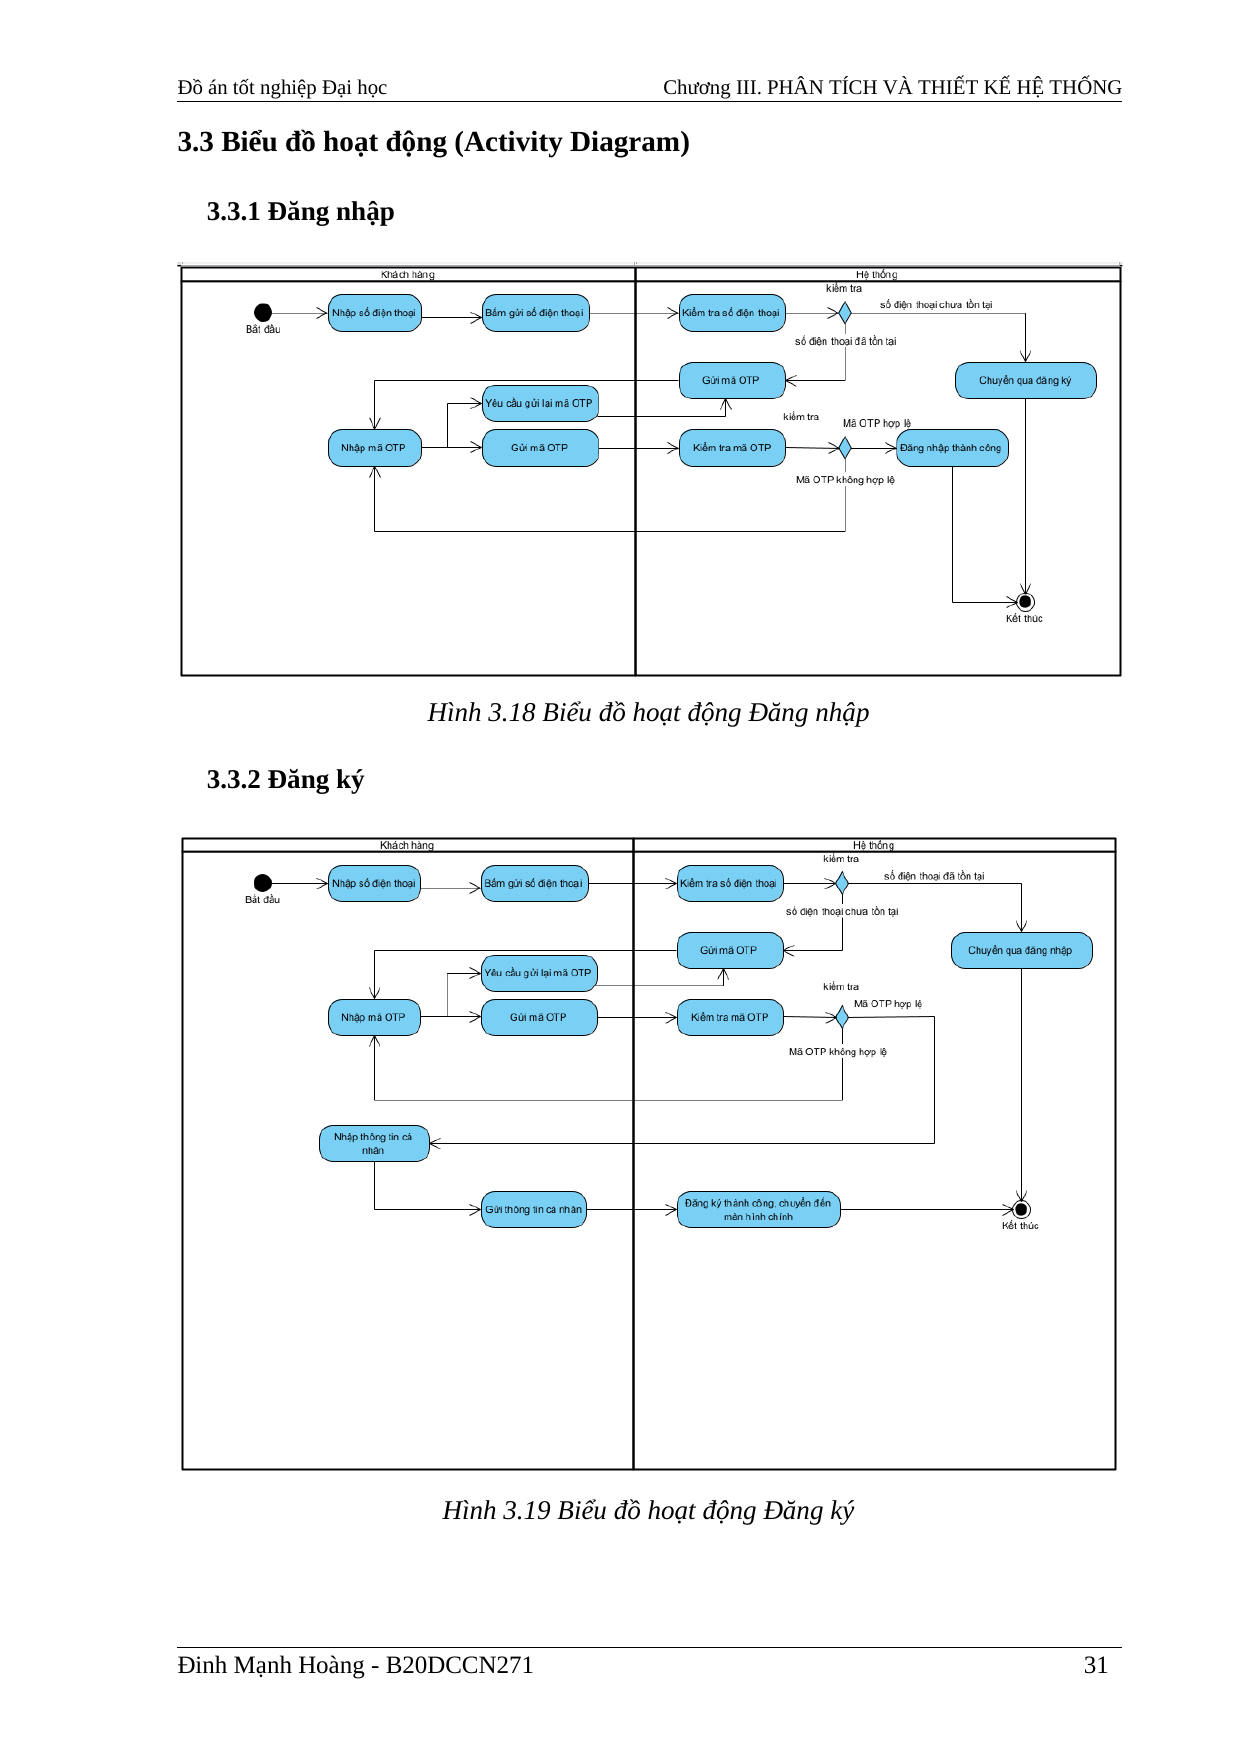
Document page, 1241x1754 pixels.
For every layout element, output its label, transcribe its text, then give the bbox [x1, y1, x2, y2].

picture [177, 831, 1123, 1476]
subtitle 3.3 Biểu đồ hoạt động (Activity Diagram) [177, 124, 1122, 157]
subtitle Hình 3.18 Biểu đồ hoạt động Đăng nhập [177, 696, 1122, 727]
subtitle 3.3.1 Đăng nhập [207, 195, 1122, 226]
subtitle 3.3.2 Đăng ký [207, 764, 1122, 795]
picture [177, 262, 1123, 678]
subtitle Hình 3.19 Biểu đồ hoạt động Đăng ký [177, 1494, 1122, 1525]
